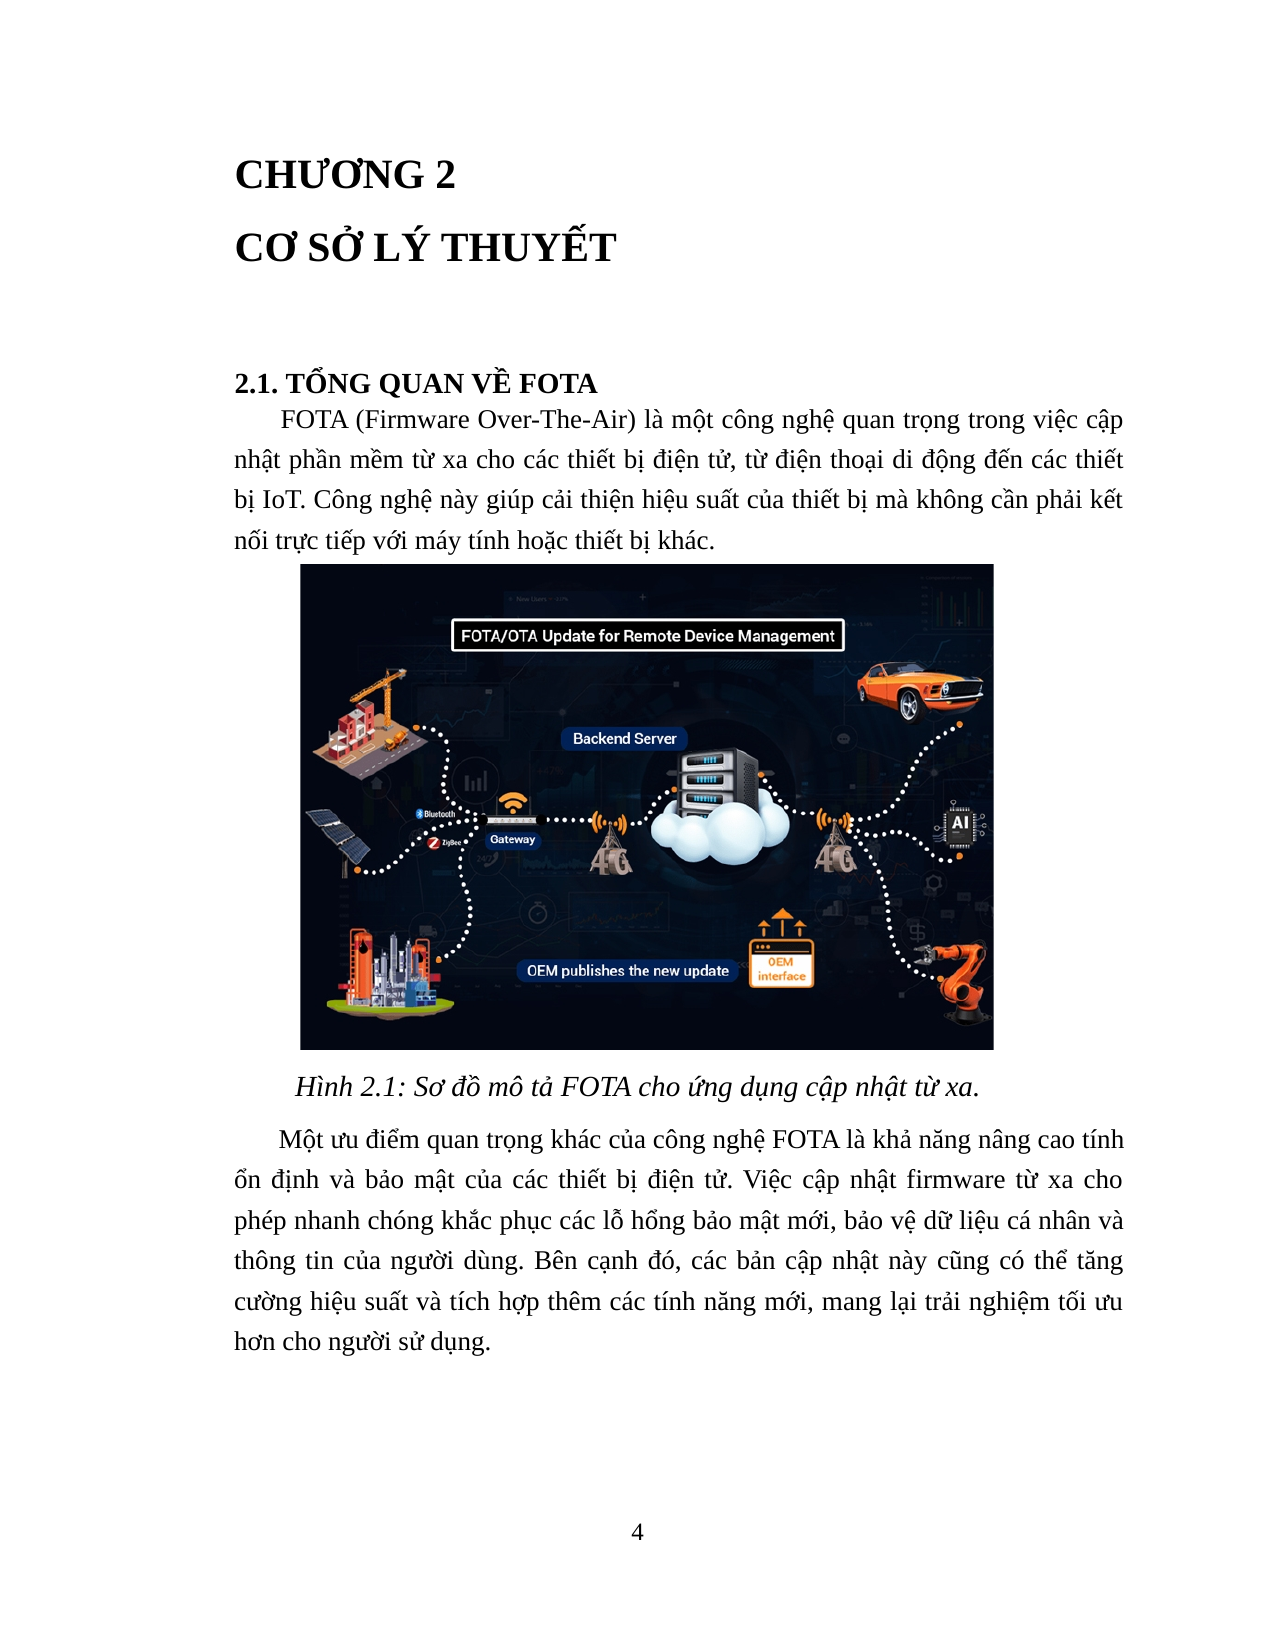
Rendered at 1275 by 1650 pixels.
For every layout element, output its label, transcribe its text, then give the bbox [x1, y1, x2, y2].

subtitle CHƯƠNG 2 [234, 150, 1125, 198]
picture [300, 564, 994, 1050]
list FOTA (Firmware Over-The-Air) là một công nghệ quan trọng trong việc cập nhật phần mềm từ xa cho các thiết bị điện tử, từ điện thoại di động đến các thiết bị IoT. Công nghệ này giúp cải thiện hiệu suất của thiết bị mà không cần phải kết nối trực tiếp với máy tính hoặc thiết bị khác. [234, 403, 1125, 555]
list TỔNG QUAN VỀ FOTA [234, 367, 1125, 400]
list Một ưu điểm quan trọng khác của công nghệ FOTA là khả năng nâng cao tính ổn định và bảo mật của các thiết bị điện tử. Việc cập nhật firmware từ xa cho phép nhanh chóng khắc phục các lỗ hổng bảo mật mới, bảo vệ dữ liệu cá nhân và thông tin của người dùng. Bên cạnh đó, các bản cập nhật này cũng có thể tăng cường hiệu suất và tích hợp thêm các tính năng mới, mang lại trải nghiệm tối ưu hơn cho người sử dụng. [234, 1123, 1125, 1356]
subtitle CƠ SỞ LÝ THUYẾT [234, 223, 1125, 271]
